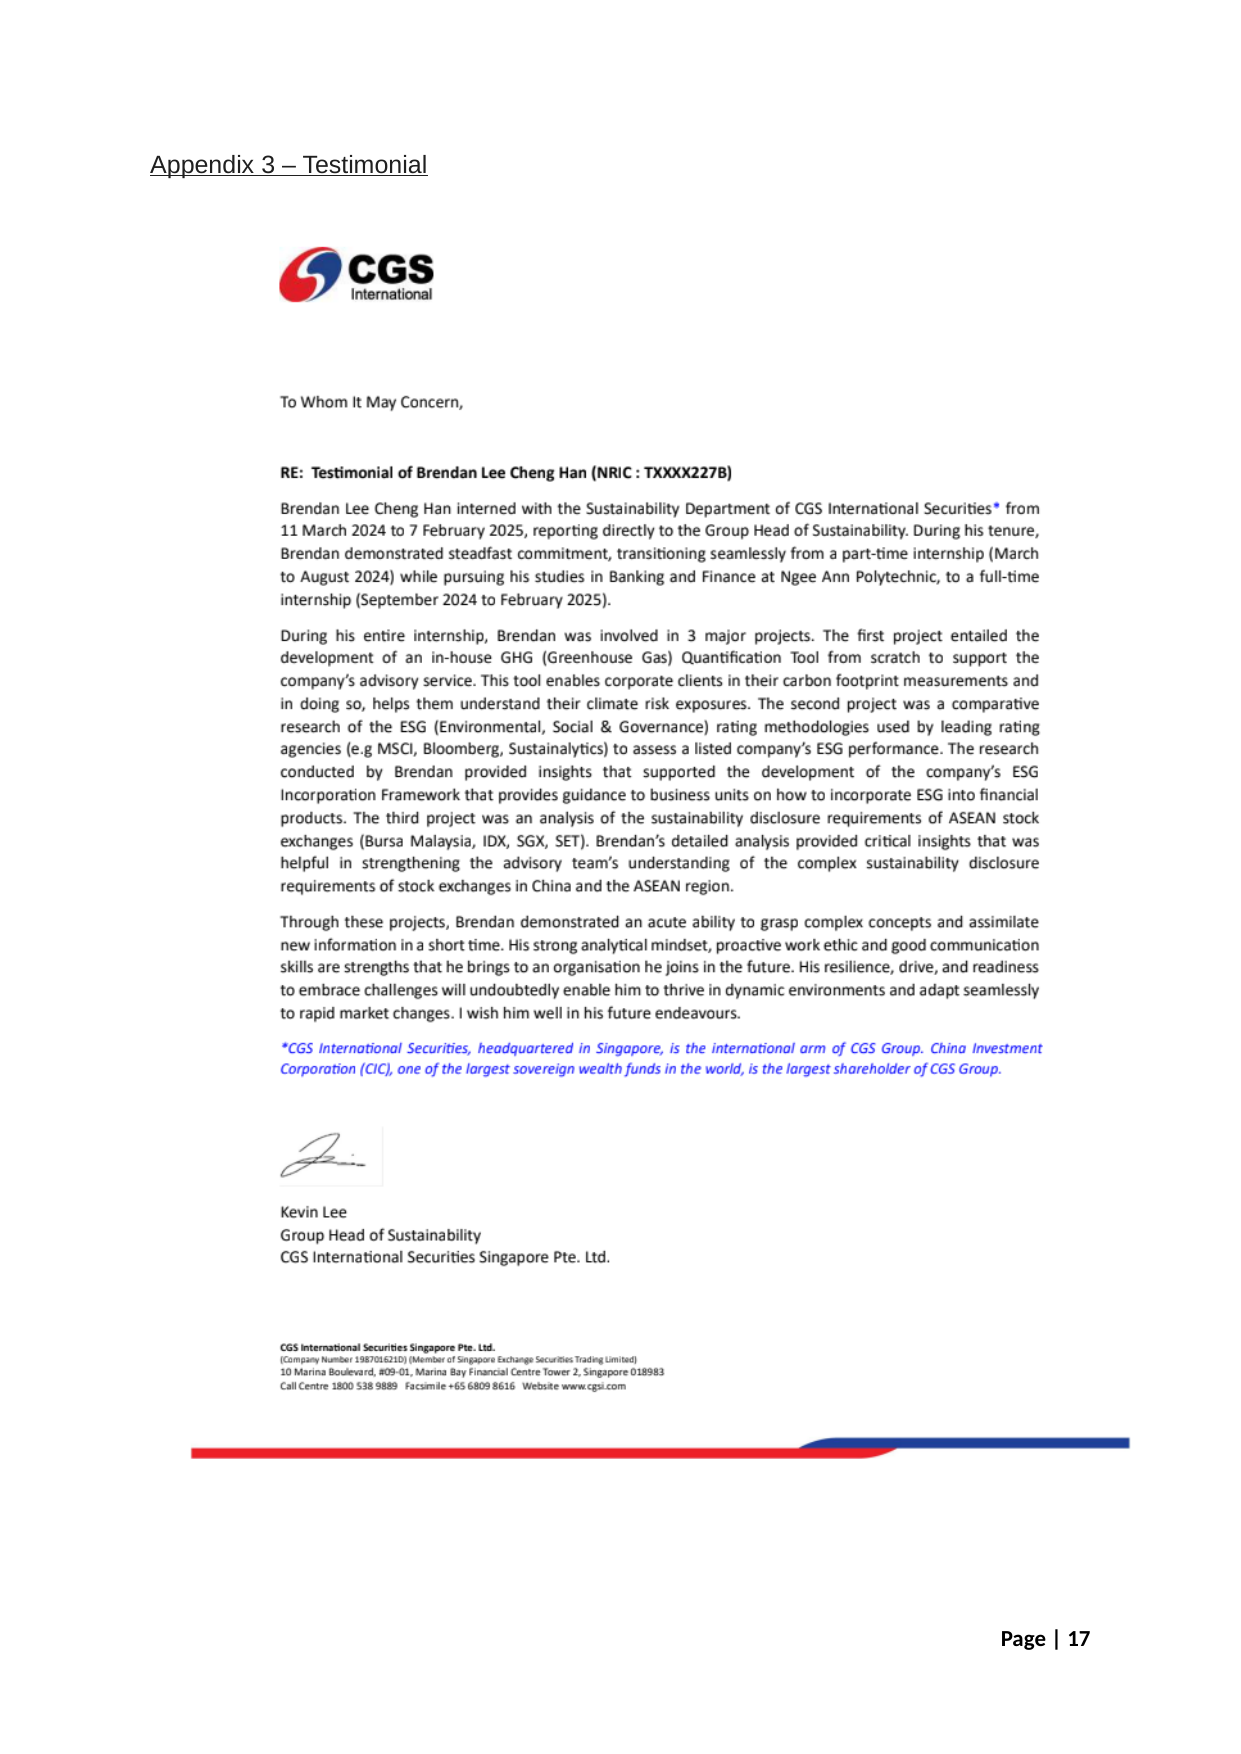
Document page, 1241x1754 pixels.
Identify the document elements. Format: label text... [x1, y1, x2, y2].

text Appendix 3 – Testimonial [150, 150, 1090, 179]
picture [150, 197, 1170, 1518]
